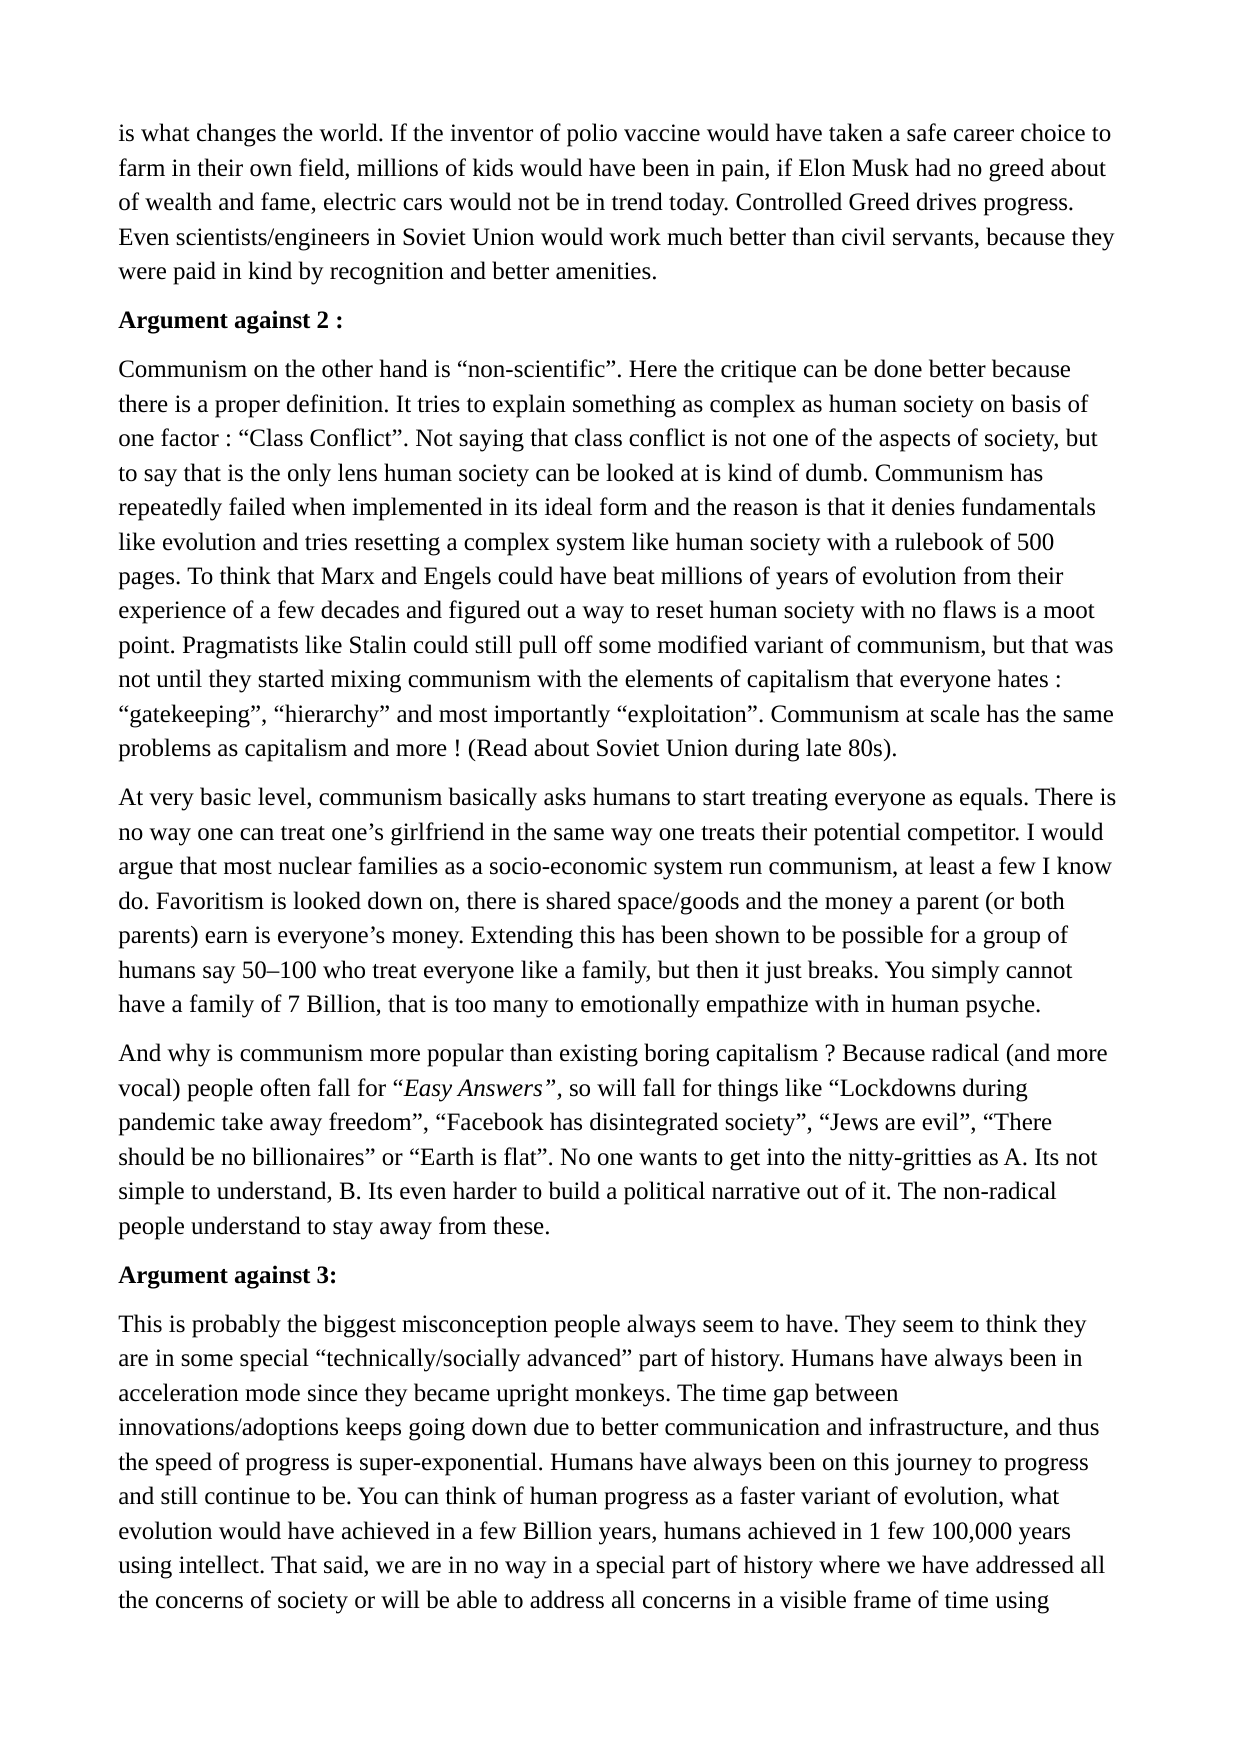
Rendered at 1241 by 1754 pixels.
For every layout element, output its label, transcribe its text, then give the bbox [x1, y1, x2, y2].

text Argument against 2 : [118, 305, 1122, 334]
text At very basic level, communism basically asks humans to start treating everyone as equals. There is no way one can treat one’s girlfriend in the same way one treats their potential competitor. I would argue that most nuclear families as a socio-economic system run communism, at least a few I know do. Favoritism is looked down on, there is shared space/goods and the money a parent (or both parents) earn is everyone’s money. Extending this has been shown to be possible for a group of humans say 50–100 who treat everyone like a family, but then it just breaks. You simply cannot have a family of 7 Billion, that is too many to emotionally empathize with in human psyche. [118, 782, 1122, 1018]
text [118, 1309, 1122, 1613]
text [118, 118, 1122, 285]
text Communism on the other hand is “non-scientific”. Here the critique can be done better because there is a proper definition. It tries to explain something as complex as human society on basis of one factor : “Class Conflict”. Not saying that class conflict is not one of the aspects of society, but to say that is the only lens human society can be looked at is kind of dumb. Communism has repeatedly failed when implemented in its ideal form and the reason is that it denies fundamentals like evolution and tries resetting a complex system like human society with a rulebook of 500 pages. To think that Marx and Engels could have beat millions of years of evolution from their experience of a few decades and figured out a way to reset human society with no flaws is a moot point. Pragmatists like Stalin could still pull off some modified variant of communism, but that was not until they started mixing communism with the elements of capitalism that everyone hates : “gatekeeping”, “hierarchy” and most importantly “exploitation”. Communism at scale has the same problems as capitalism and more ! (Read about Soviet Union during late 80s). [118, 354, 1122, 762]
text And why is communism more popular than existing boring capitalism ? Because radical (and more vocal) people often fall for “Easy Answers”, so will fall for things like “Lockdowns during pandemic take away freedom”, “Facebook has disintegrated society”, “Jews are evil”, “There should be no billionaires” or “Earth is flat”. No one wants to get into the nitty-gritties as A. Its not simple to understand, B. Its even harder to build a political narrative out of it. The non-radical people understand to stay away from these. [118, 1038, 1122, 1239]
text Argument against 3: [118, 1260, 1122, 1289]
